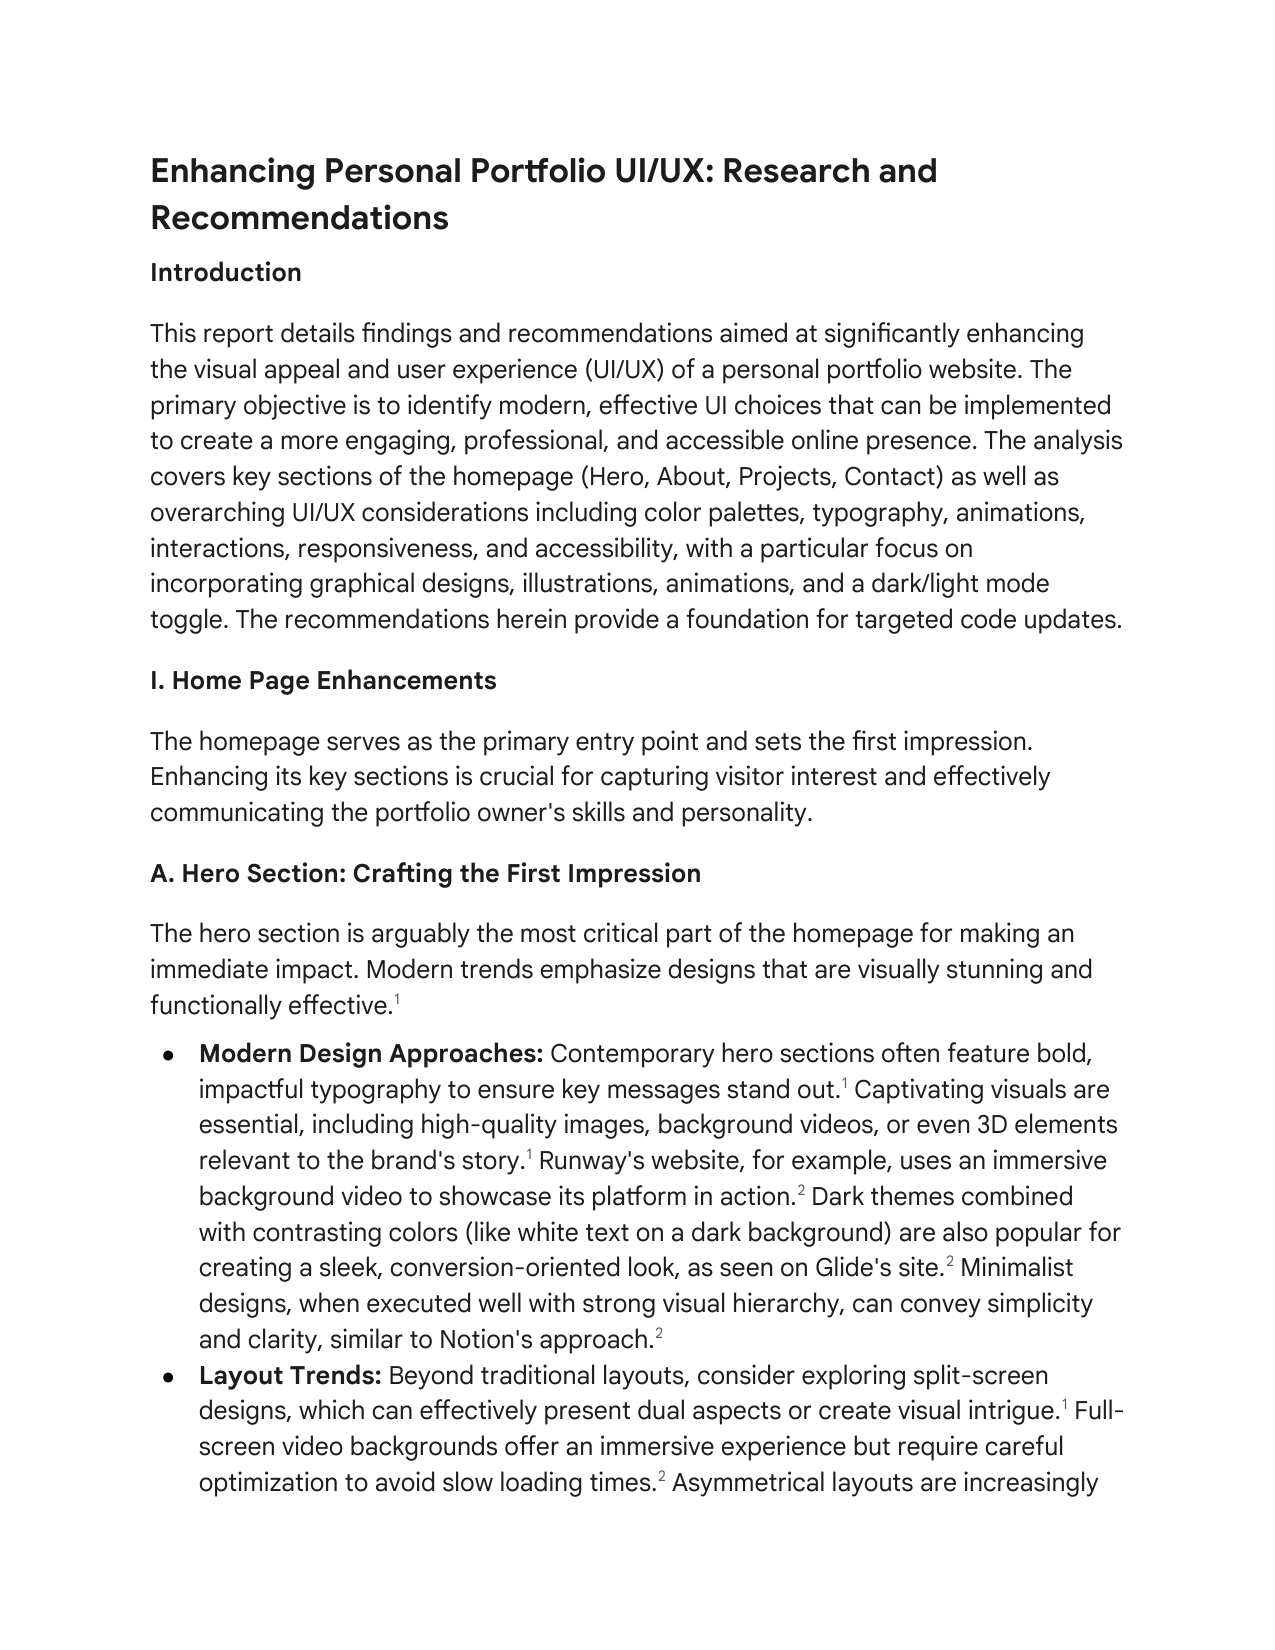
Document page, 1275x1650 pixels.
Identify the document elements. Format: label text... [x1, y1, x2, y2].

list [161, 1360, 1125, 1498]
text The hero section is arguably the most critical part of the homepage for making an immediate impact. Modern trends emphasize designs that are visually stunning and functionally effective.1 [150, 919, 1125, 1021]
subtitle Enhancing Personal Portfolio UI/UX: Research and Recommendations [150, 150, 1125, 239]
text Introduction [150, 258, 1125, 289]
text I. Home Page Enhancements [150, 665, 1125, 696]
text A. Hero Section: Crafting the First Impression [150, 858, 1125, 889]
text This report details findings and recommendations aimed at significantly enhancing the visual appeal and user experience (UI/UX) of a personal portfolio website. The primary objective is to identify modern, effective UI choices that can be implemented to create a more engaging, professional, and accessible online presence. The analysis covers key sections of the homepage (Hero, About, Projects, Contact) as well as overarching UI/UX considerations including color palettes, typography, animations, interactions, responsiveness, and accessibility, with a particular focus on incorporating graphical designs, illustrations, animations, and a dark/light mode toggle. The recommendations herein provide a foundation for targeted code updates. [150, 318, 1125, 636]
text The homepage serves as the primary entry point and sets the first impression. Enhancing its key sections is crucial for capturing visitor interest and effectively communicating the portfolio owner's skills and personality. [150, 726, 1125, 828]
list Modern Design Approaches: Contemporary hero sections often feature bold, impactful typography to ensure key messages stand out.1 Captivating visuals are essential, including high-quality images, background videos, or even 3D elements relevant to the brand's story.1 Runway's website, for example, uses an immersive background video to showcase its platform in action.2 Dark themes combined with contrasting colors (like white text on a dark background) are also popular for creating a sleek, conversion-oriented look, as seen on Glide's site.2 Minimalist designs, when executed well with strong visual hierarchy, can convey simplicity and clarity, similar to Notion's approach.2 [161, 1038, 1125, 1356]
